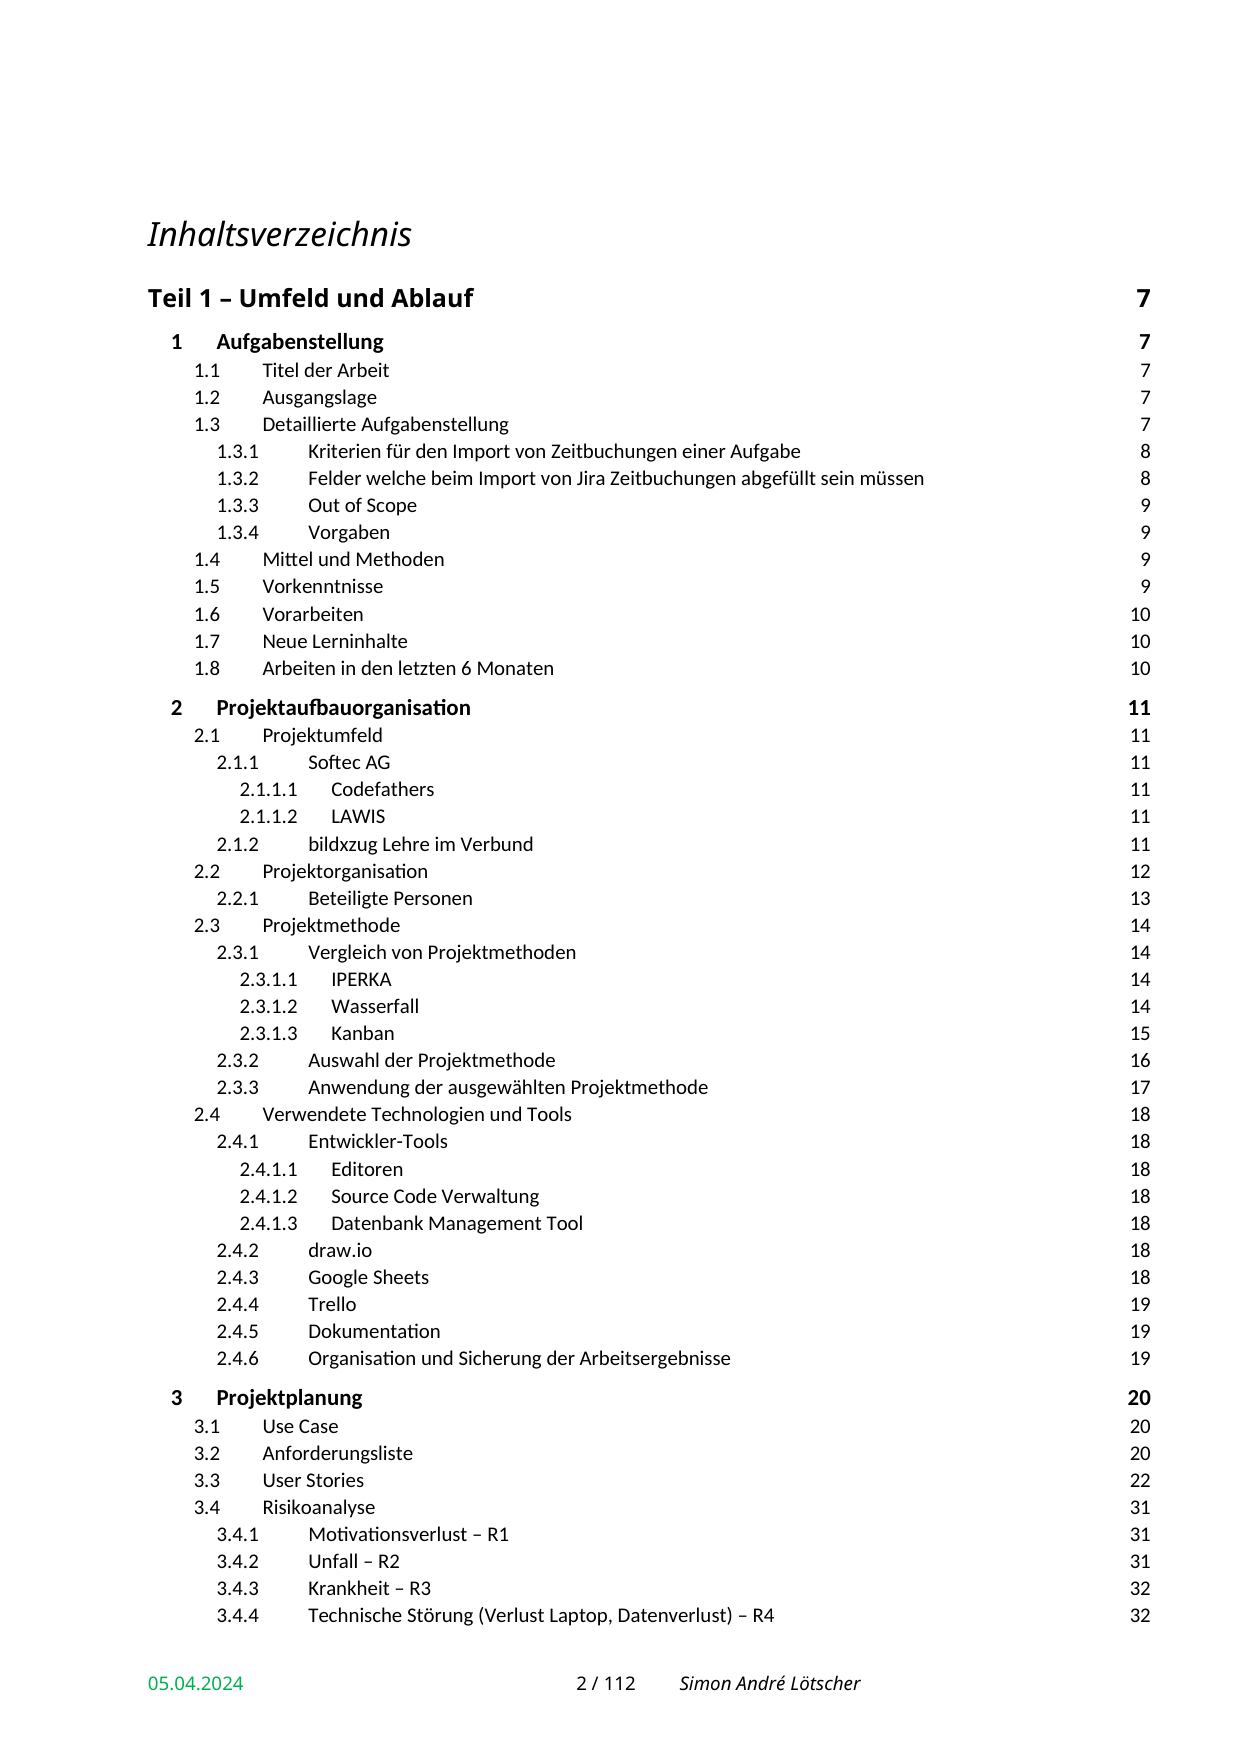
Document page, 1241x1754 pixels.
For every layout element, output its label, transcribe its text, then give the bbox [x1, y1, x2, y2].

text 2.3 Projektmethode 14 [193, 910, 1152, 937]
text 1.2 Ausgangslage 7 [193, 382, 1152, 409]
text 2.4.1 Entwickler-Tools 18 [216, 1127, 1152, 1154]
text 3.3 User Stories 22 [193, 1466, 1152, 1493]
text Teil 1 – Umfeld und Ablauf 7 [148, 281, 1152, 315]
text 2.4.1.2 Source Code Verwaltung 18 [239, 1181, 1152, 1208]
text 1.3.1 Kriterien für den Import von Zeitbuchungen einer Aufgabe 8 [216, 437, 1152, 464]
text 3.4.3 Krankheit – R3 32 [216, 1574, 1152, 1601]
text 2.2.1 Beteiligte Personen 13 [216, 883, 1152, 910]
text 2.3.1.3 Kanban 15 [239, 1019, 1152, 1046]
text 1.4 Mittel und Methoden 9 [193, 545, 1152, 572]
text 2.1.1.2 LAWIS 11 [239, 802, 1152, 829]
text 2.3.1.1 IPERKA 14 [239, 964, 1152, 992]
text 1.6 Vorarbeiten 10 [193, 599, 1152, 626]
text 2.3.3 Anwendung der ausgewählten Projektmethode 17 [216, 1073, 1152, 1100]
text 1.7 Neue Lerninhalte 10 [193, 626, 1152, 653]
text 2.3.2 Auswahl der Projektmethode 16 [216, 1046, 1152, 1073]
text 1.5 Vorkenntnisse 9 [193, 572, 1152, 599]
text 3.4.2 Unfall – R2 31 [216, 1547, 1152, 1574]
text 2.1.2 bildxzug Lehre im Verbund 11 [216, 829, 1152, 856]
text 2.1.1.1 Codefathers 11 [239, 775, 1152, 802]
text 2.4.1.3 Datenbank Management Tool 18 [239, 1208, 1152, 1235]
text 2.4.3 Google Sheets 18 [216, 1262, 1152, 1289]
text 1.3.4 Vorgaben 9 [216, 518, 1152, 545]
text 2.1.1 Softec AG 11 [216, 748, 1152, 775]
text 1.3 Detaillierte Aufgabenstellung 7 [193, 409, 1152, 437]
text 2 Projektaufbauorganisation 11 [171, 693, 1152, 721]
text Inhaltsverzeichnis [148, 210, 1152, 256]
text 2.4.2 draw.io 18 [216, 1235, 1152, 1262]
text 2.4.1.1 Editoren 18 [239, 1154, 1152, 1181]
text 2.1 Projektumfeld 11 [193, 721, 1152, 748]
text 3.4 Risikoanalyse 31 [193, 1493, 1152, 1520]
text 1.3.3 Out of Scope 9 [216, 491, 1152, 518]
text 2.4.6 Organisation und Sicherung der Arbeitsergebnisse 19 [216, 1344, 1152, 1371]
text 3.4.4 Technische Störung (Verlust Laptop, Datenverlust) – R4 32 [216, 1601, 1152, 1628]
text 2.4.4 Trello 19 [216, 1289, 1152, 1317]
text 2.4.5 Dokumentation 19 [216, 1317, 1152, 1344]
text 3.2 Anforderungsliste 20 [193, 1438, 1152, 1466]
text 3.4.1 Motivationsverlust – R1 31 [216, 1520, 1152, 1547]
text 1.1 Titel der Arbeit 7 [193, 355, 1152, 382]
text 2.3.1 Vergleich von Projektmethoden 14 [216, 937, 1152, 964]
text 1.8 Arbeiten in den letzten 6 Monaten 10 [193, 653, 1152, 680]
text 3 Projektplanung 20 [171, 1383, 1152, 1411]
text 3.1 Use Case 20 [193, 1411, 1152, 1438]
text 1 Aufgabenstellung 7 [171, 327, 1152, 355]
text 2.4 Verwendete Technologien und Tools 18 [193, 1100, 1152, 1127]
text 2.2 Projektorganisation 12 [193, 856, 1152, 883]
text 2.3.1.2 Wasserfall 14 [239, 992, 1152, 1019]
text 1.3.2 Felder welche beim Import von Jira Zeitbuchungen abgefüllt sein müssen 8 [216, 464, 1152, 491]
